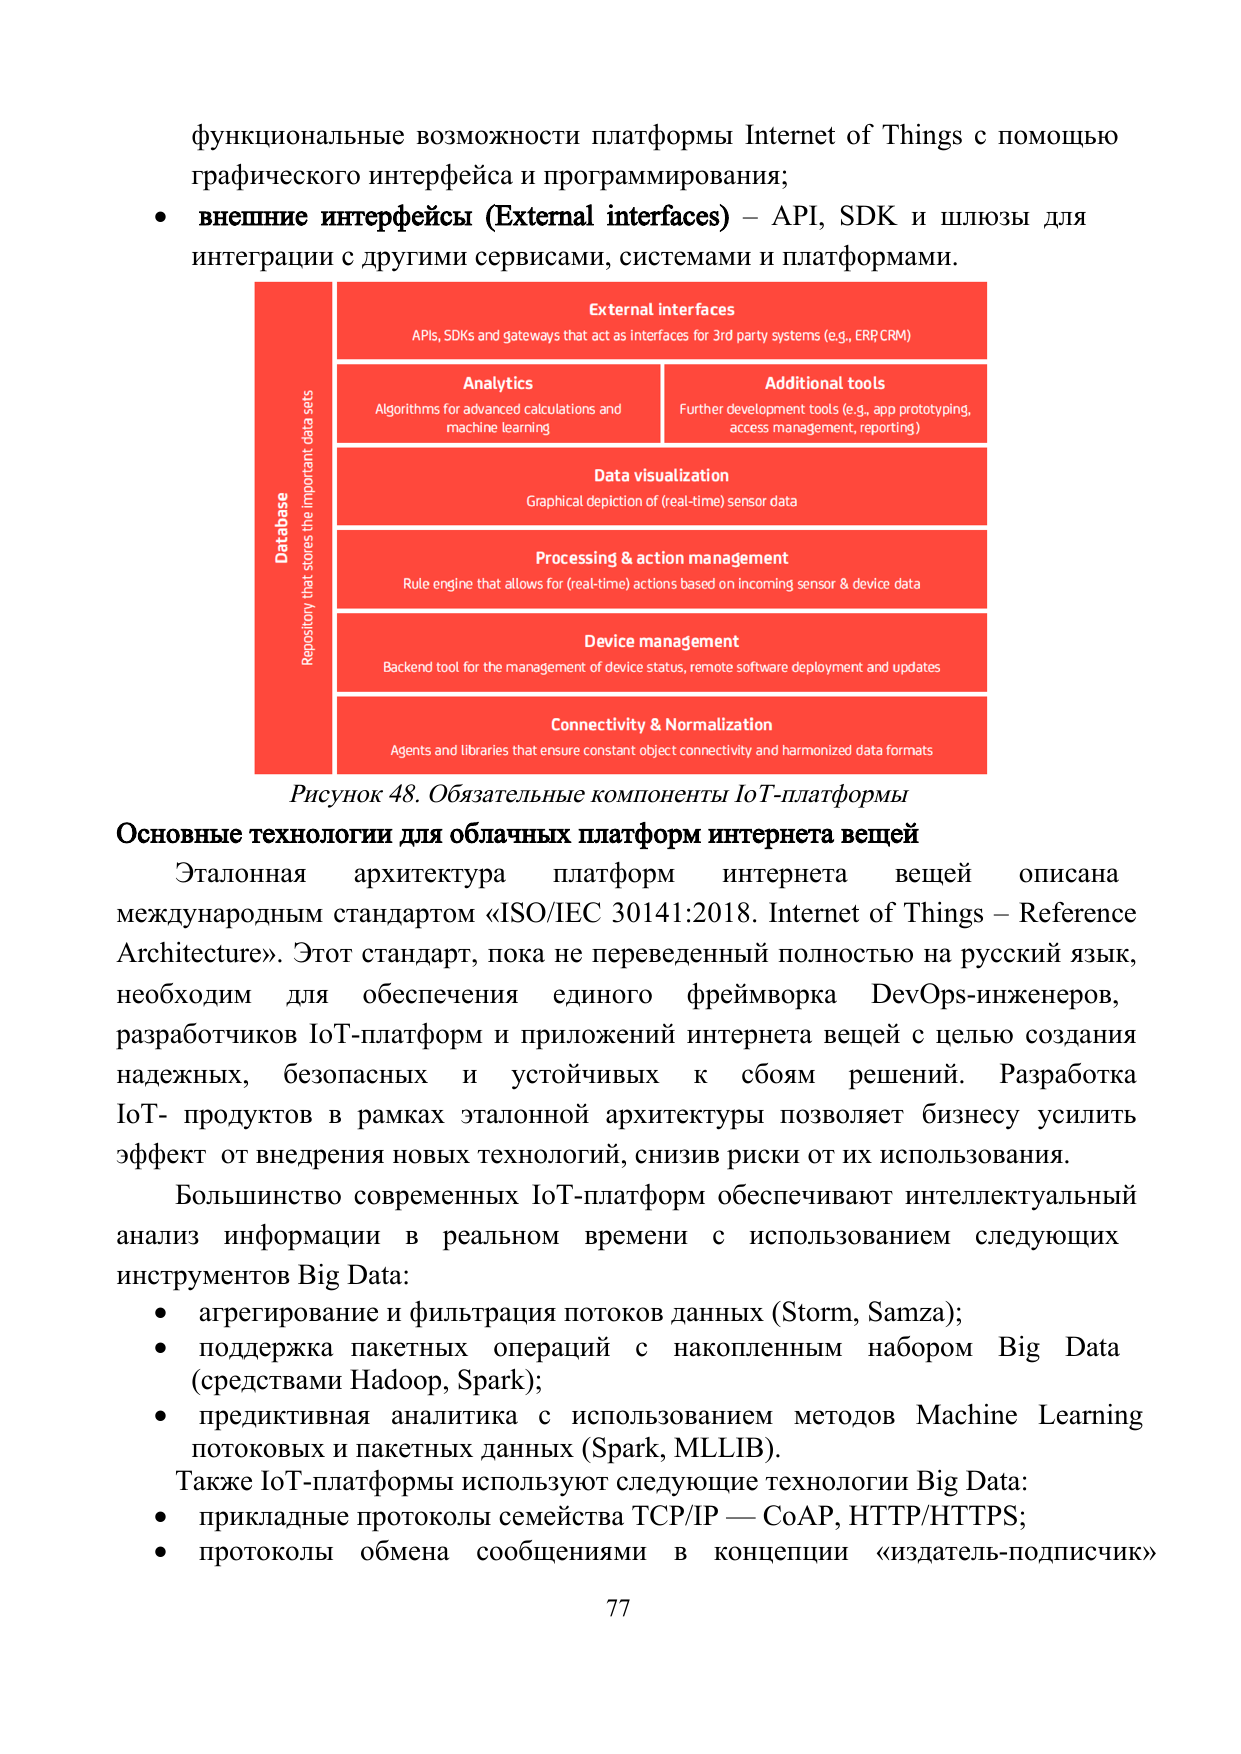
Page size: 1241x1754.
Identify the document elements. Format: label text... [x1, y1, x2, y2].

text  поддержка пакетных операций с накопленным набором Big Data [153, 1328, 1188, 1364]
text  протоколы обмена сообщениями в концепции «издатель-подписчик» [153, 1532, 1188, 1568]
text  агрегирование и фильтрация потоков данных (Storm, Samza); [153, 1293, 1188, 1328]
text функциональные возможности платформы Internet of Things с помощью графического интерфейса и программирования; [191, 112, 1137, 193]
text Также IoT-платформы используют следующие технологии Big Data: [175, 1464, 1188, 1496]
text Большинство современных IoT-платформ обеспечивают интеллектуальный анализ информации в реальном времени с использованием следующих инструментов Big Data: [116, 1172, 1137, 1293]
text (средствами Hadoop, Spark); [191, 1364, 1188, 1396]
text Рисунок 48. Обязательные компоненты IoT-платформы Основные технологии для облачных платформ интернета вещей [116, 771, 1137, 850]
text потоковых и пакетных данных (Spark, MLLIB). [191, 1432, 1188, 1464]
text  внешние интерфейсы (External interfaces) – API, SDK и шлюзы для интеграции с другими сервисами, системами и платформами. [153, 193, 1137, 273]
picture [247, 280, 994, 779]
text  предиктивная аналитика с использованием методов Machine Learning [153, 1396, 1188, 1432]
text  прикладные протоколы семейства TCP/IP — CoAP, HTTP/HTTPS; [153, 1496, 1188, 1532]
text 77 [606, 1595, 1188, 1622]
text Эталонная архитектура платформ интернета вещей описана международным стандартом «ISO/IEC 30141:2018. Internet of Things – Reference Architecture». Этот стандарт, пока не переведенный полностью на русский язык, необходим для обеспечения единого фреймворка DevOps-инженеров, разработчиков IoT-платформ и приложений интернета вещей с целью создания надежных, безопасных и устойчивых к сбоям решений. Разработка IoT- продуктов в рамках эталонной архитектуры позволяет бизнесу усилить эффект от внедрения новых технологий, снизив риски от их использования. [116, 850, 1137, 1172]
